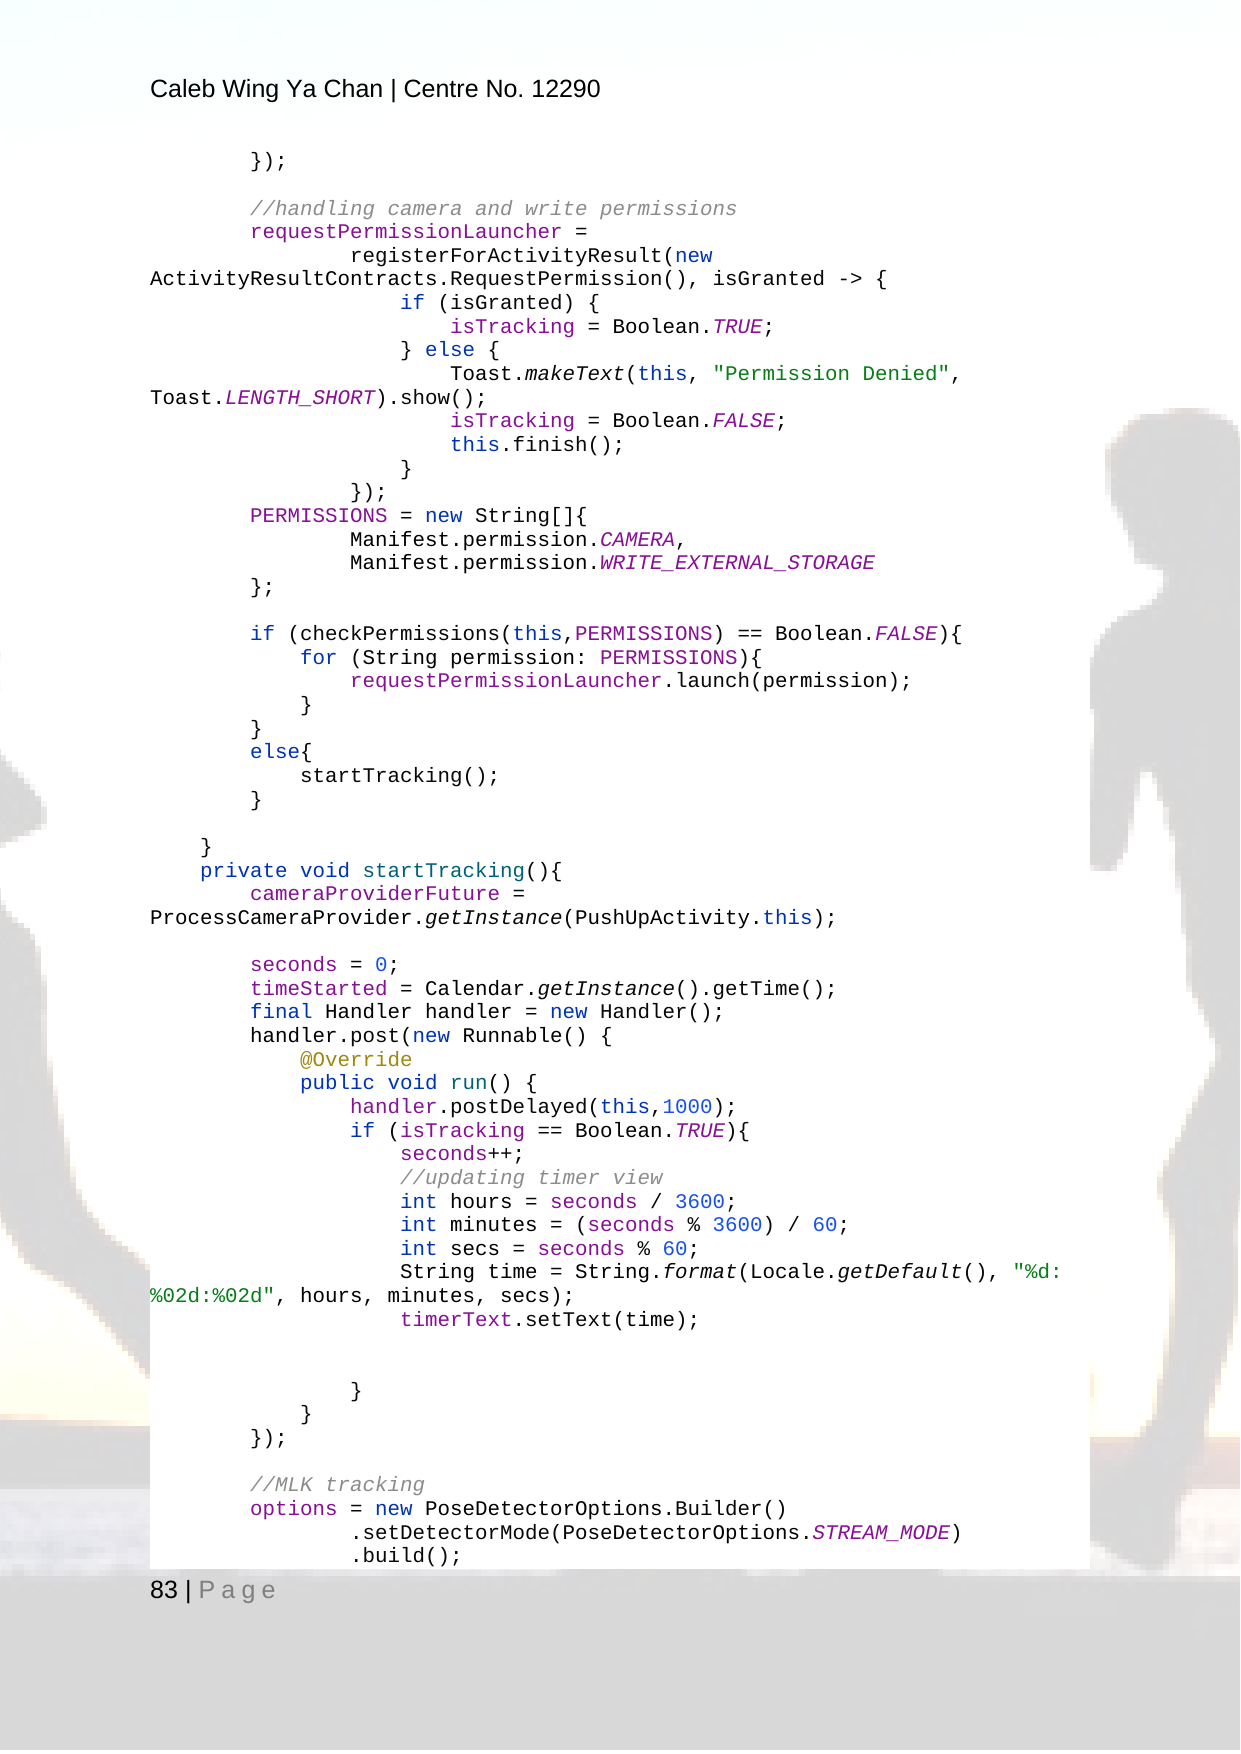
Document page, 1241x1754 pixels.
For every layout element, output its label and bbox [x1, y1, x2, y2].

text [150, 150, 1090, 1569]
